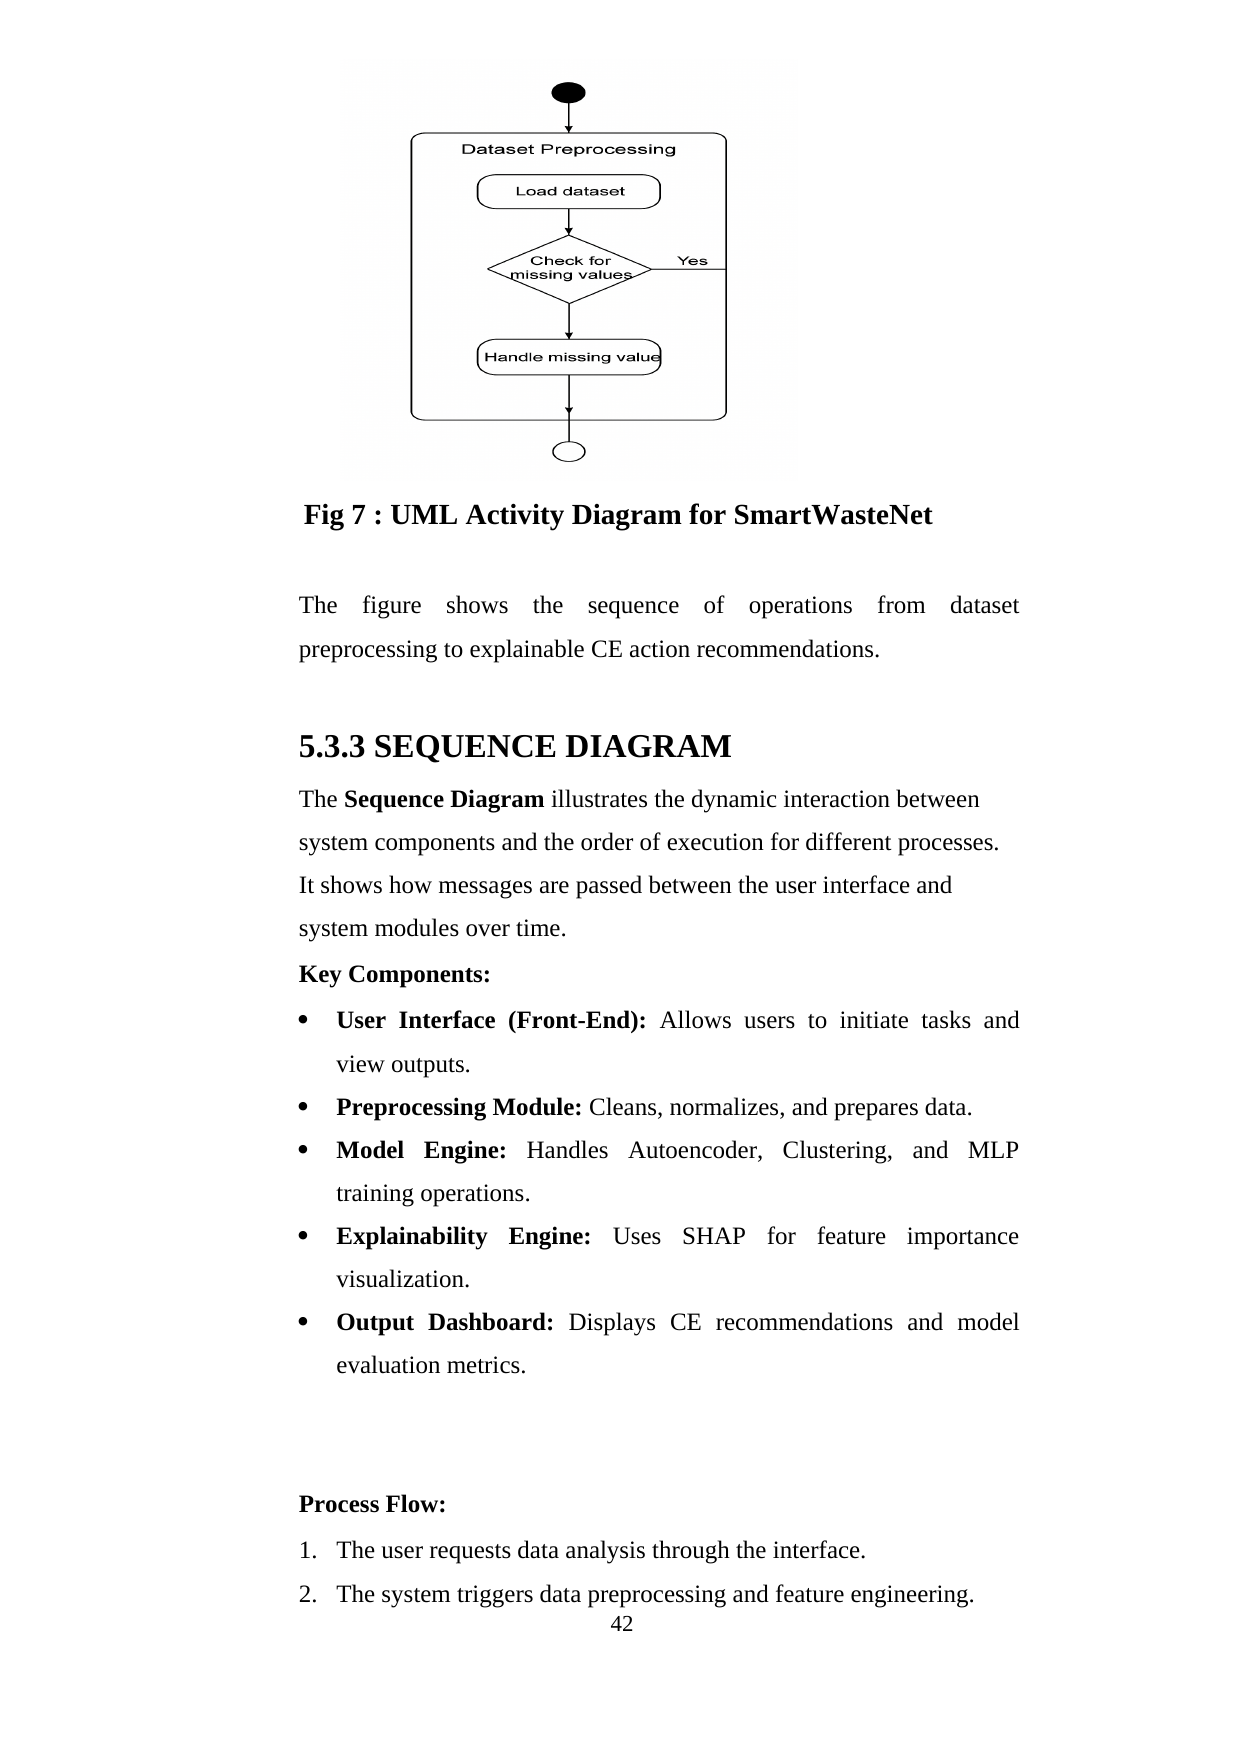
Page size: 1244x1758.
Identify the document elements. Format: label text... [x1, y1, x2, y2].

subtitle 5.3.3 SEQUENCE DIAGRAM [74, 726, 1086, 764]
subtitle Process Flow: [299, 1489, 1020, 1518]
list Output Dashboard: Displays CE recommendations and model evaluation metrics. [299, 1307, 1020, 1379]
list Preprocessing Module: Cleans, normalizes, and prepares data. [299, 1092, 1020, 1121]
text Fig 7 : UML Activity Diagram for SmartWasteNet [238, 497, 1086, 531]
list The user requests data analysis through the interface. [299, 1536, 1020, 1564]
list Explainability Engine: Uses SHAP for feature importance visualization. [299, 1221, 1020, 1293]
list The system triggers data preprocessing and feature engineering. [299, 1579, 1020, 1607]
picture [340, 59, 798, 481]
text The Sequence Diagram illustrates the dynamic interaction between system components and the order of execution for different processes. It shows how messages are passed between the user interface and system modules over time. [299, 784, 1020, 942]
list User Interface (Front-End): Allows users to initiate tasks and view outputs. [299, 1006, 1020, 1077]
subtitle Key Components: [299, 959, 1020, 988]
list The figure shows the sequence of operations from dataset preprocessing to explainable CE action recommendations. [299, 591, 1020, 662]
list Model Engine: Handles Autoencoder, Clustering, and MLP training operations. [299, 1135, 1020, 1207]
